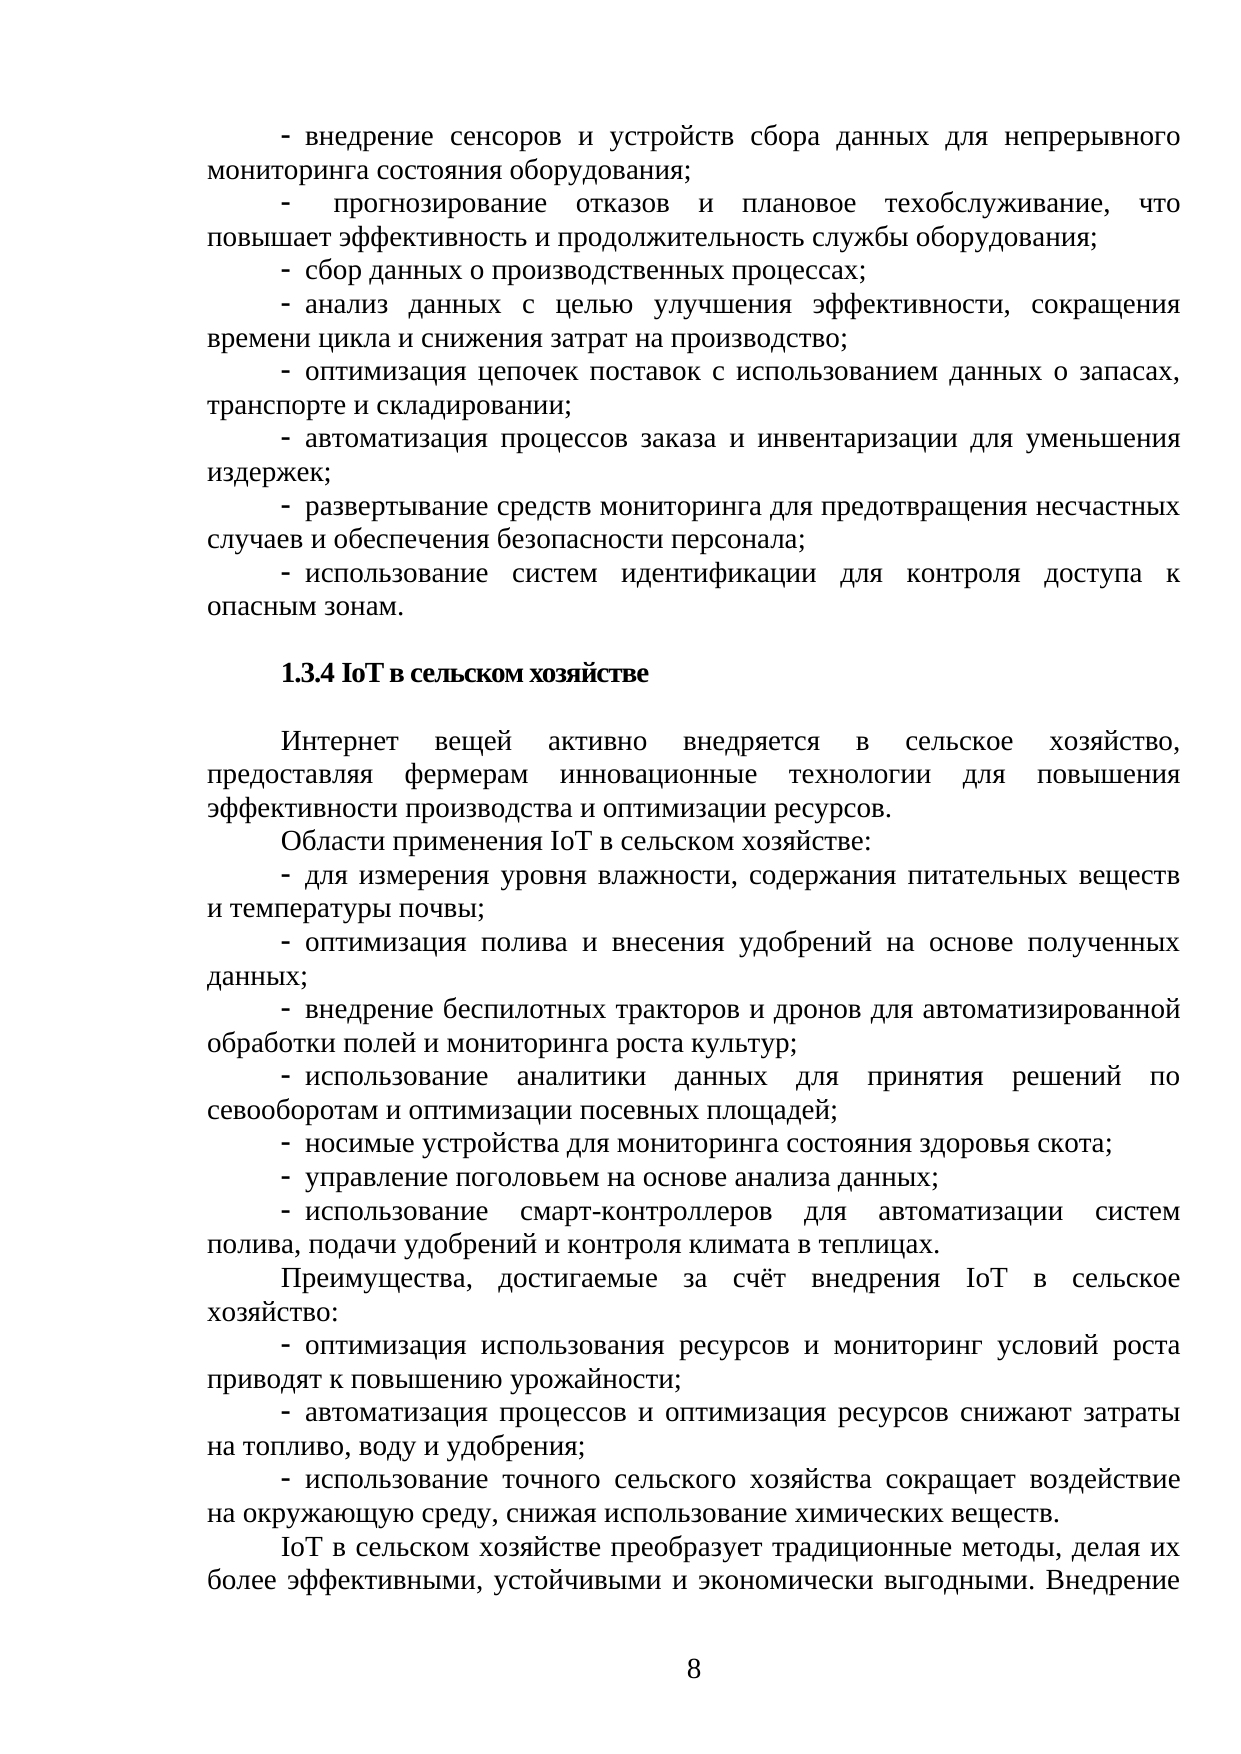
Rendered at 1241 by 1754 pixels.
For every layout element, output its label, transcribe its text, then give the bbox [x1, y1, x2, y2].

text использование точного сельского хозяйства сокращает воздействие на окружающую среду, снижая использование химических веществ. [207, 1462, 1181, 1529]
text сбор данных о производственных процессах; [207, 252, 1181, 286]
text управление поголовьем на основе анализа данных; [207, 1159, 1181, 1193]
text прогнозирование отказов и плановое техобслуживание, что повышает эффективность и продолжительность службы оборудования; [207, 185, 1181, 252]
list IoT в сельском хозяйстве [207, 656, 1181, 689]
text носимые устройства для мониторинга состояния здоровья скота; [207, 1126, 1181, 1159]
text для измерения уровня влажности, содержания питательных веществ и температуры почвы; [207, 857, 1181, 924]
text автоматизация процессов и оптимизация ресурсов снижают затраты на топливо, воду и удобрения; [207, 1394, 1181, 1462]
text анализ данных с целью улучшения эффективности, сокращения времени цикла и снижения затрат на производство; [207, 286, 1181, 353]
text развертывание средств мониторинга для предотвращения несчастных случаев и обеспечения безопасности персонала; [207, 488, 1181, 555]
text внедрение сенсоров и устройств сбора данных для непрерывного мониторинга состояния оборудования; [207, 118, 1181, 185]
text оптимизация полива и внесения удобрений на основе полученных данных; [207, 924, 1181, 991]
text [207, 1529, 1181, 1596]
text Области применения IoT в сельском хозяйстве: [207, 823, 1181, 857]
text использование систем идентификации для контроля доступа к опасным зонам. [207, 555, 1181, 622]
text использование аналитики данных для принятия решений по севооборотам и оптимизации посевных площадей; [207, 1058, 1181, 1126]
text Интернет вещей активно внедряется в сельское хозяйство, предоставляя фермерам инновационные технологии для повышения эффективности производства и оптимизации ресурсов. [207, 723, 1181, 823]
text оптимизация цепочек поставок с использованием данных о запасах, транспорте и складировании; [207, 353, 1181, 421]
text использование смарт-контроллеров для автоматизации систем полива, подачи удобрений и контроля климата в теплицах. [207, 1193, 1181, 1260]
text Преимущества, достигаемые за счёт внедрения IoT в сельское хозяйство: [207, 1260, 1181, 1327]
text внедрение беспилотных тракторов и дронов для автоматизированной обработки полей и мониторинга роста культур; [207, 991, 1181, 1058]
text оптимизация использования ресурсов и мониторинг условий роста приводят к повышению урожайности; [207, 1327, 1181, 1394]
text автоматизация процессов заказа и инвентаризации для уменьшения издержек; [207, 421, 1181, 488]
